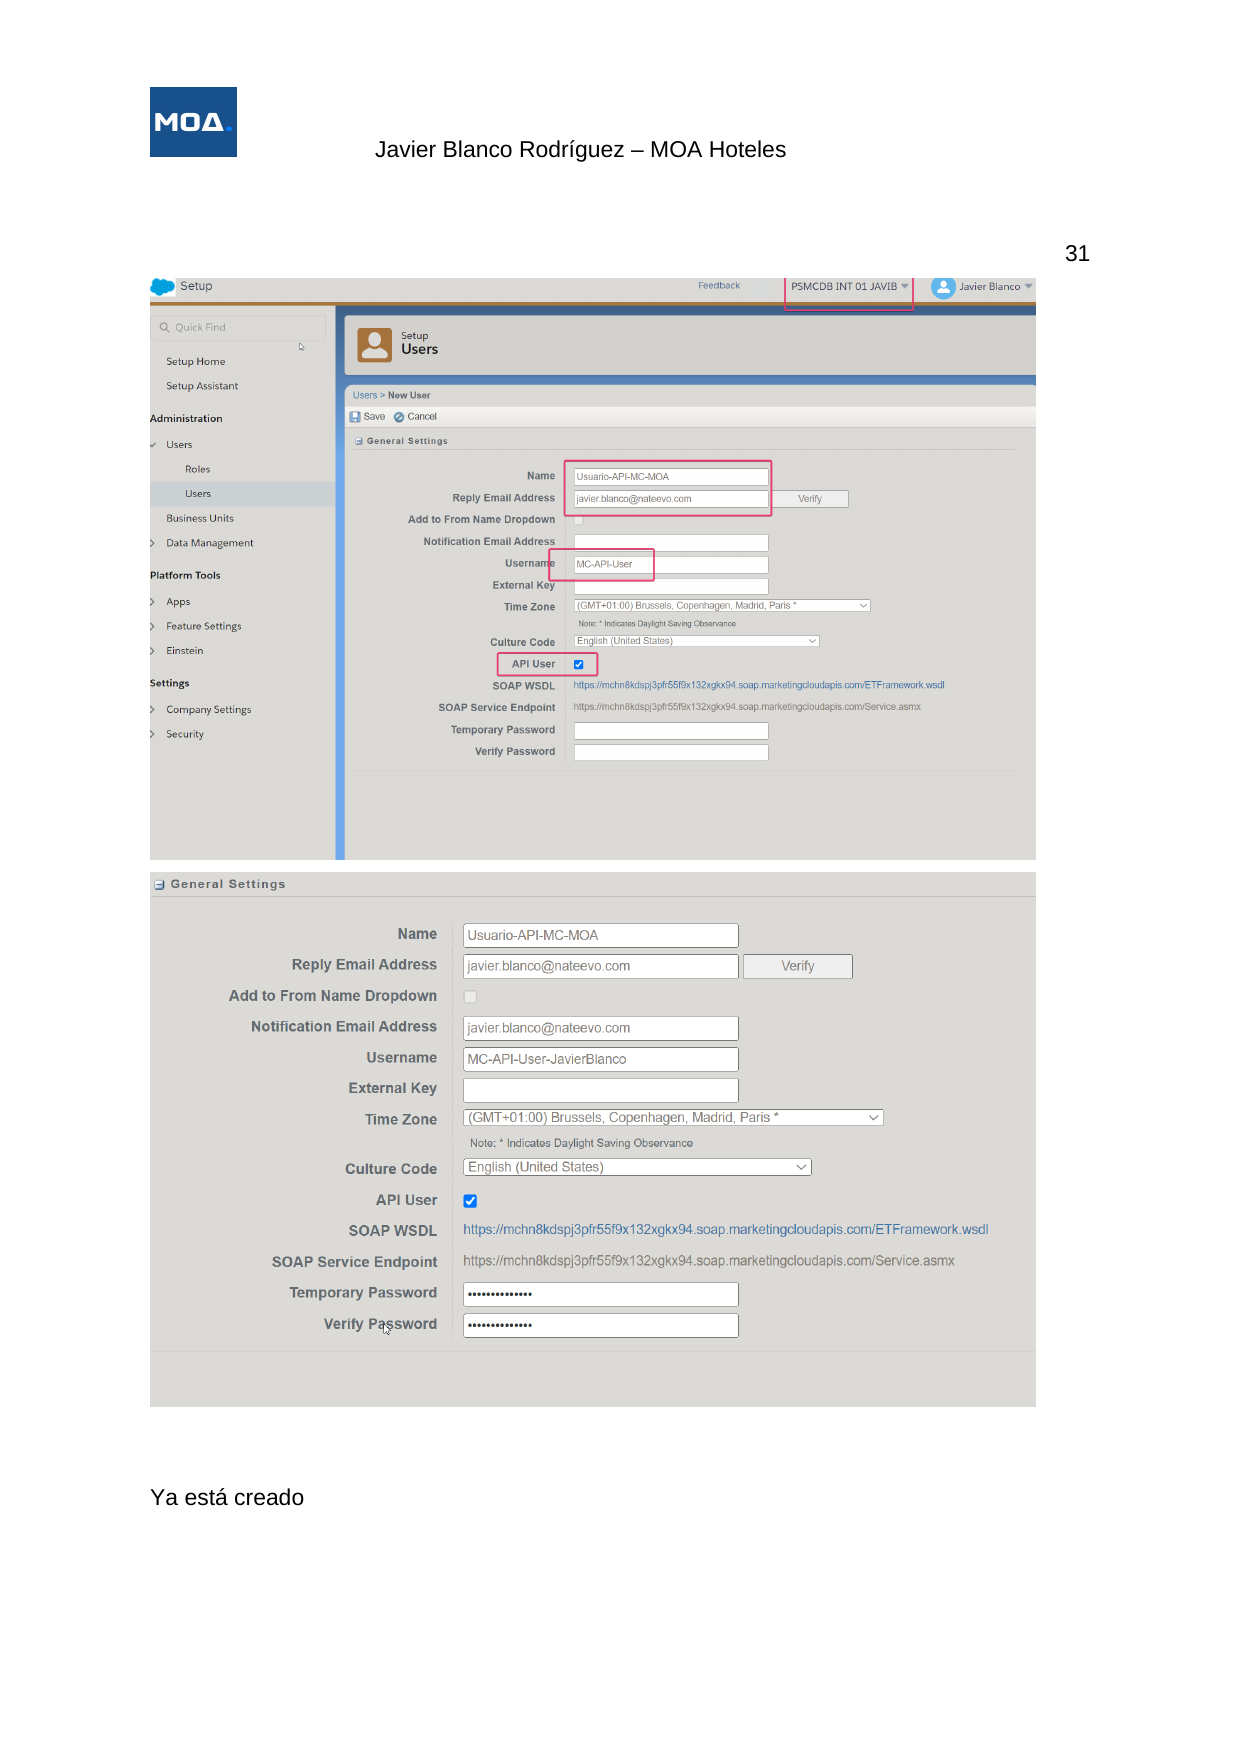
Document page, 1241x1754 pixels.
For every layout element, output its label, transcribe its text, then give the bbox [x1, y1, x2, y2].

text Ya está creado [150, 1484, 1090, 1510]
picture [150, 872, 1036, 1407]
picture [150, 278, 1036, 860]
picture [150, 87, 237, 157]
